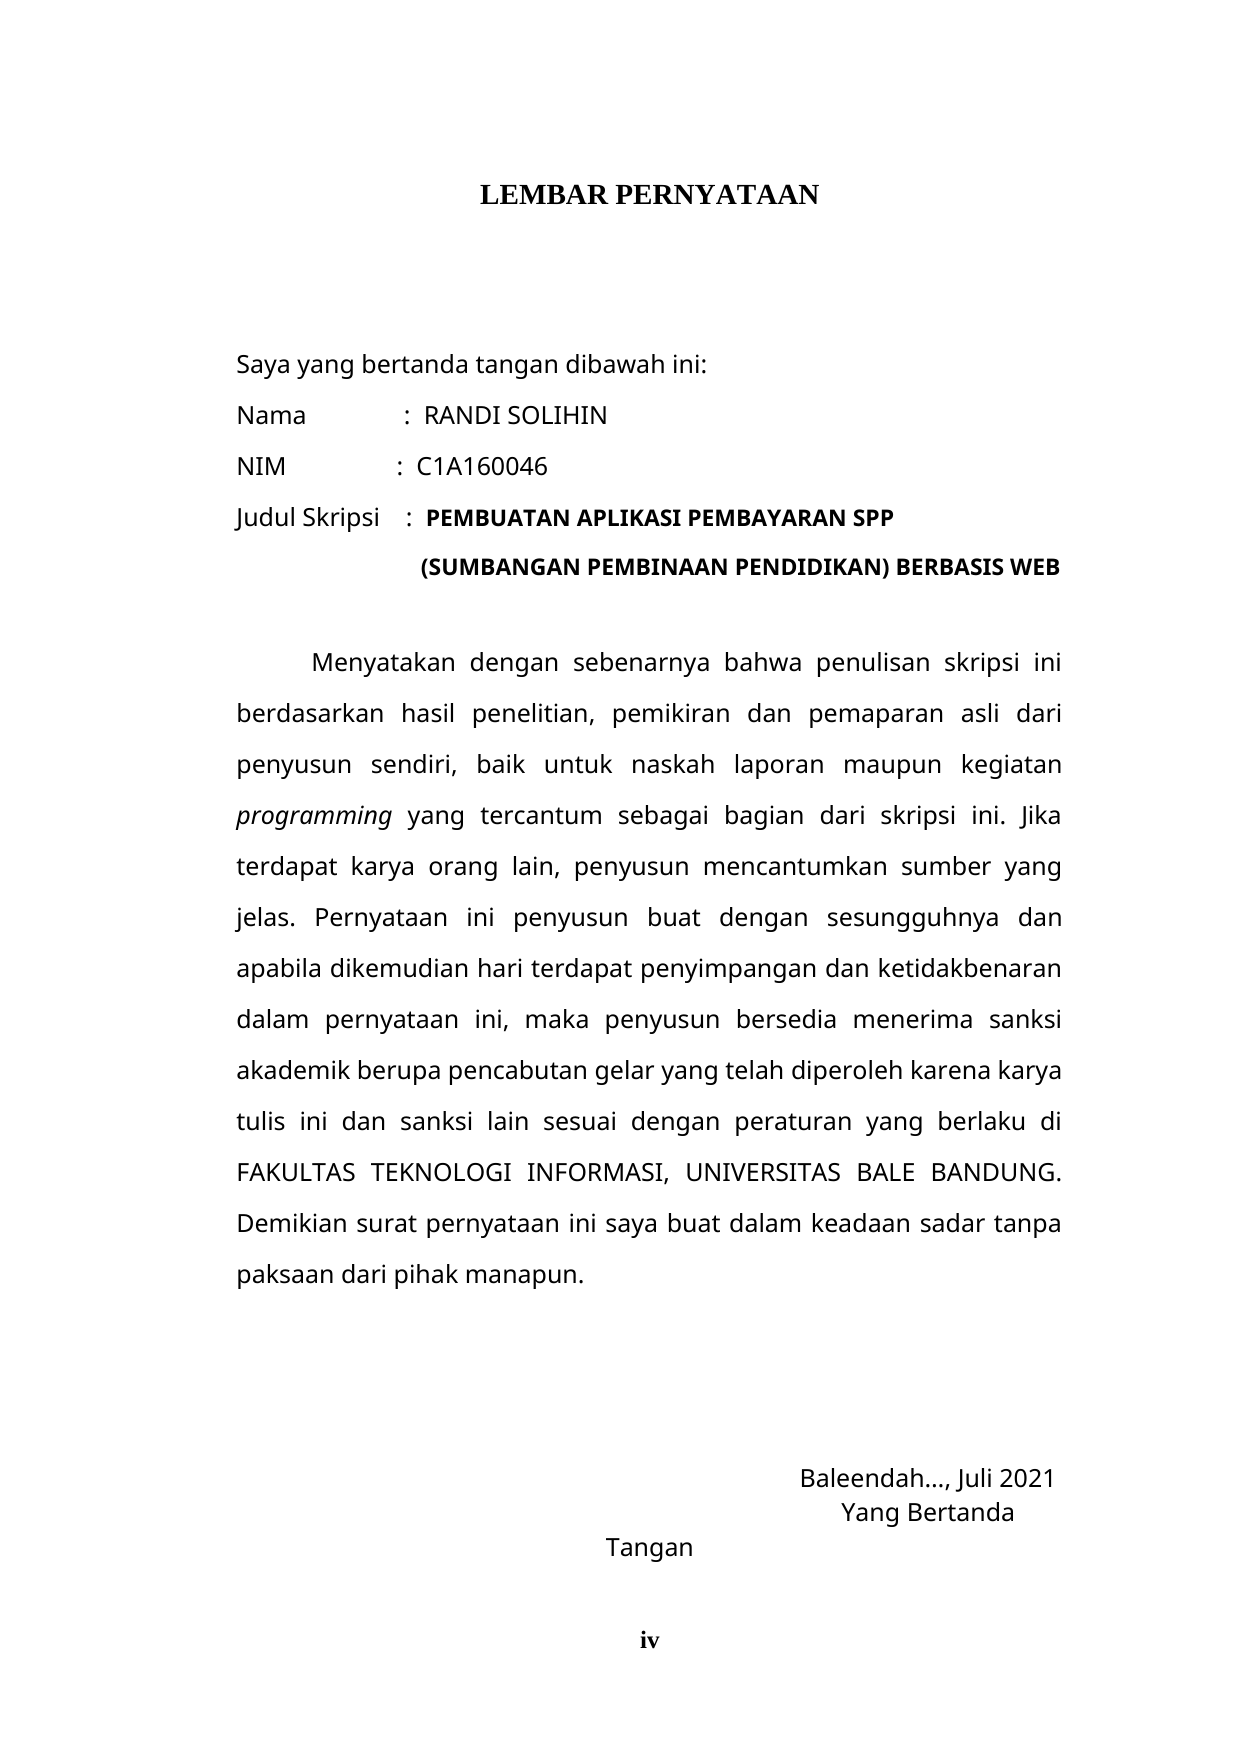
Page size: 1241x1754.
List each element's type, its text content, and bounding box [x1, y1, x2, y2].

text LEMBAR PERNYATAAN [236, 177, 1063, 211]
text (SUMBANGAN PEMBINAAN PENDIDIKAN) BERBASIS WEB [236, 551, 1063, 582]
text NIM : C1A160046 [236, 448, 1063, 483]
text Menyatakan dengan sebenarnya bahwa penulisan skripsi ini berdasarkan hasil penelitian, pemikiran dan pemaparan asli dari penyusun sendiri, baik untuk naskah laporan maupun kegiatan programming yang tercantum sebagai bagian dari skripsi ini. Jika terdapat karya orang lain, penyusun mencantumkan sumber yang jelas. Pernyataan ini penyusun buat dengan sesungguhnya dan apabila dikemudian hari terdapat penyimpangan dan ketidakbenaran dalam pernyataan ini, maka penyusun bersedia menerima sanksi akademik berupa pencabutan gelar yang telah diperoleh karena karya tulis ini dan sanksi lain sesuai dengan peraturan yang berlaku di FAKULTAS TEKNOLOGI INFORMASI, UNIVERSITAS BALE BANDUNG. Demikian surat pernyataan ini saya buat dalam keadaan sadar tanpa paksaan dari pihak manapun. [236, 644, 1063, 1291]
text Yang Bertanda Tangan [236, 1495, 1063, 1563]
text Judul Skripsi : PEMBUATAN APLIKASI PEMBAYARAN SPP [236, 499, 1063, 534]
text Saya yang bertanda tangan dibawah ini: [236, 346, 1063, 381]
text Baleendah…, Juli 2021 [236, 1461, 1063, 1495]
text Nama : RANDI SOLIHIN [236, 397, 1063, 432]
